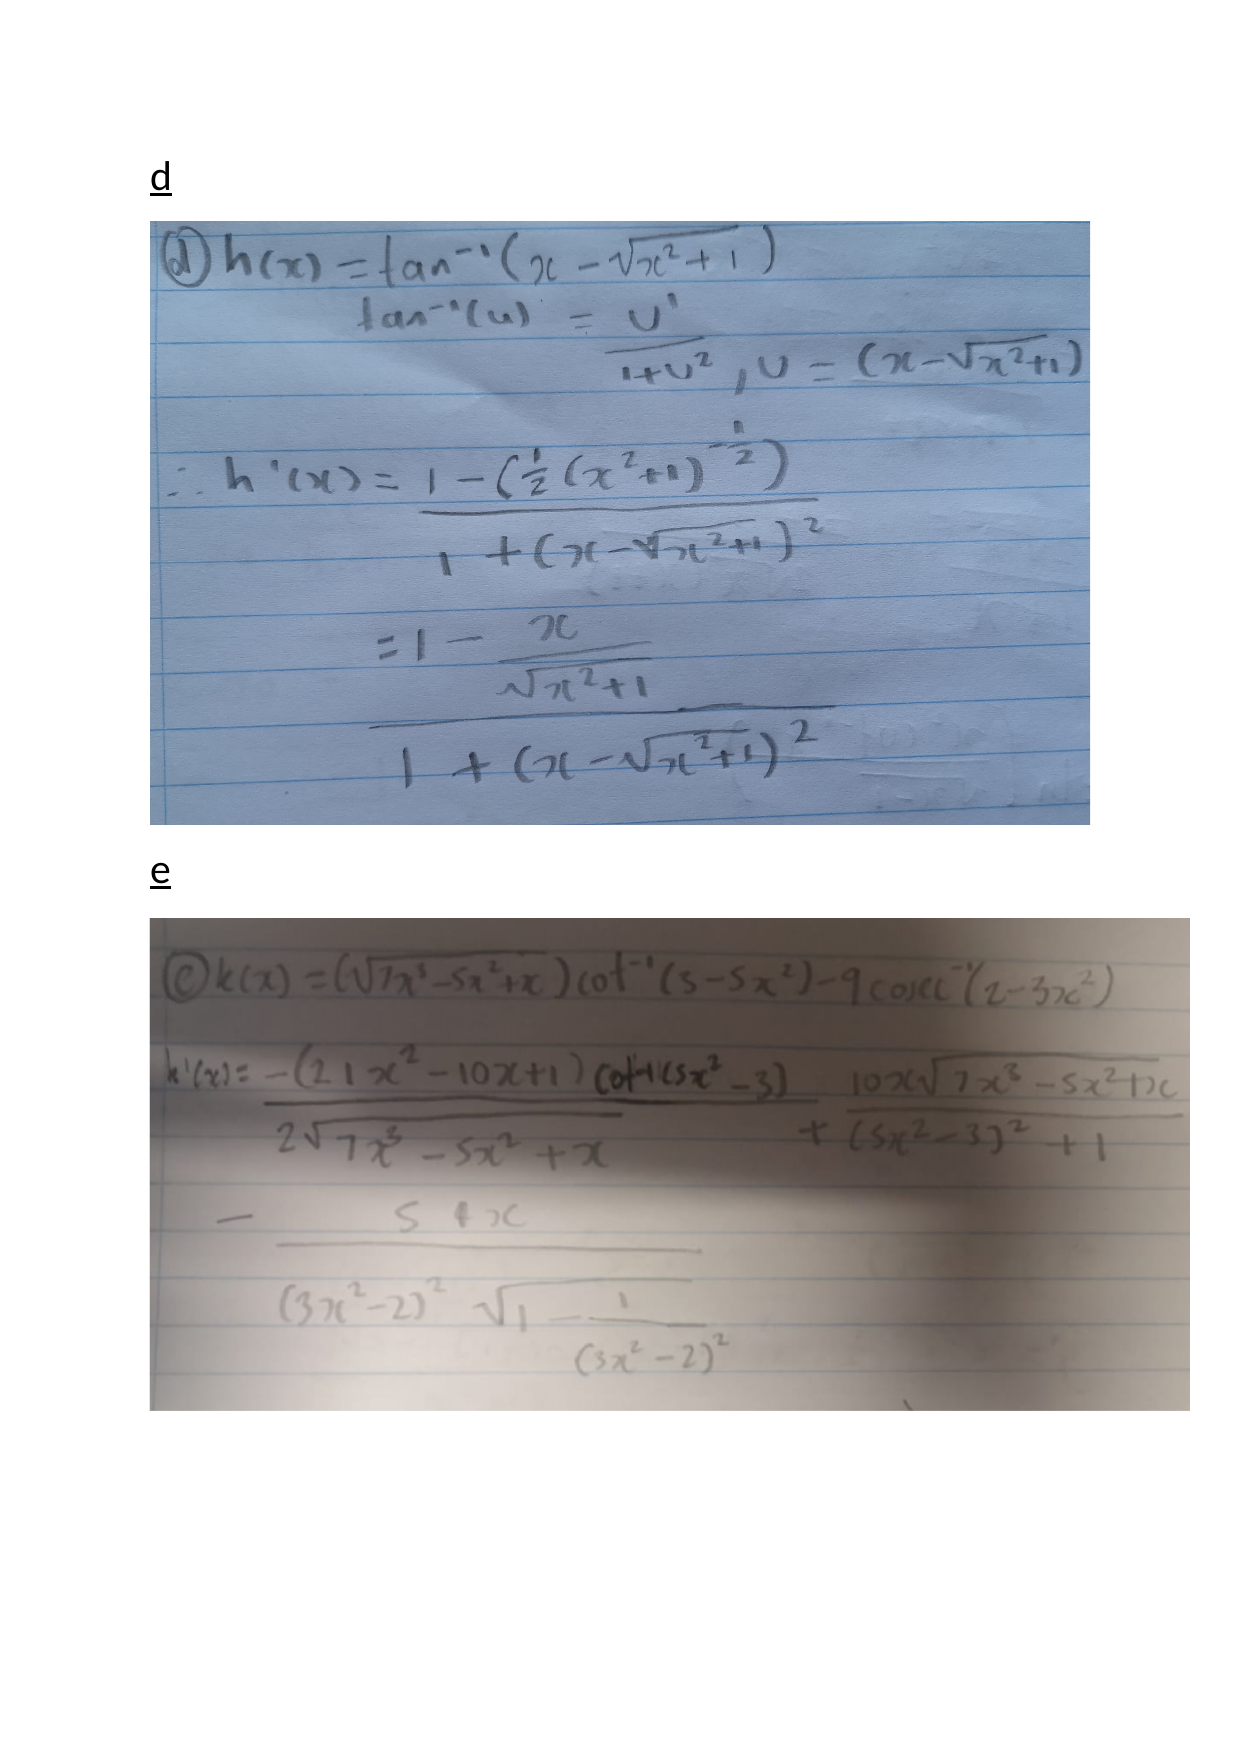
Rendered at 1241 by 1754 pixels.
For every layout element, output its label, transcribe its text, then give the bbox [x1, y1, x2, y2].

text d [150, 150, 1090, 201]
text e [150, 843, 1090, 894]
picture [151, 918, 1189, 1410]
picture [150, 221, 1091, 825]
